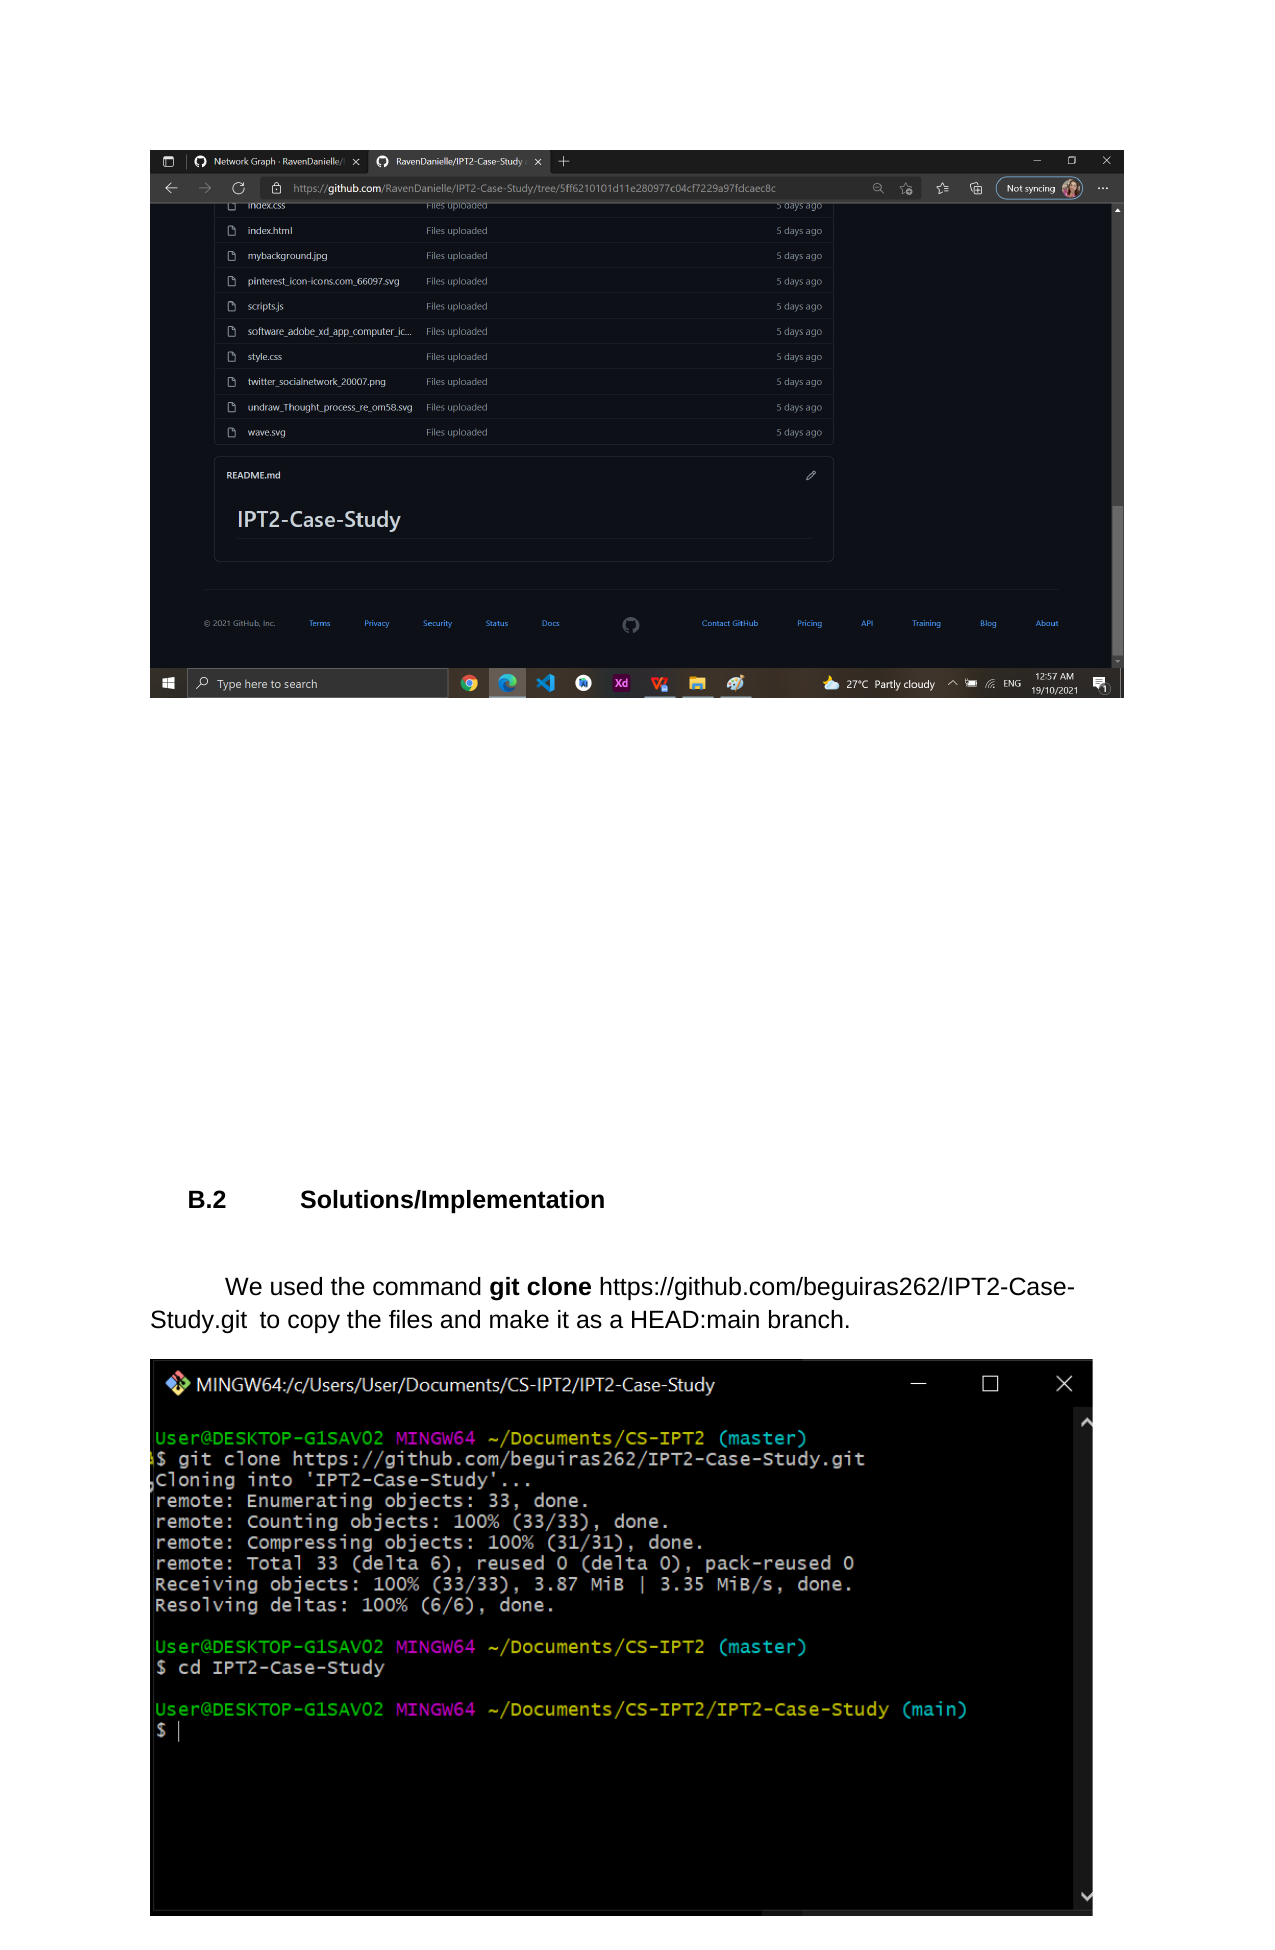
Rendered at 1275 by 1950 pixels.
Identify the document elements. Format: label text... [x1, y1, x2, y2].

subtitle Solutions/Implementation [187, 1185, 1125, 1214]
picture [150, 1359, 1093, 1916]
picture [150, 150, 1124, 698]
text We used the command git clone https://github.com/beguiras262/IPT2-Case-Study.git to copy the files and make it as a HEAD:main branch. [150, 1272, 1125, 1334]
